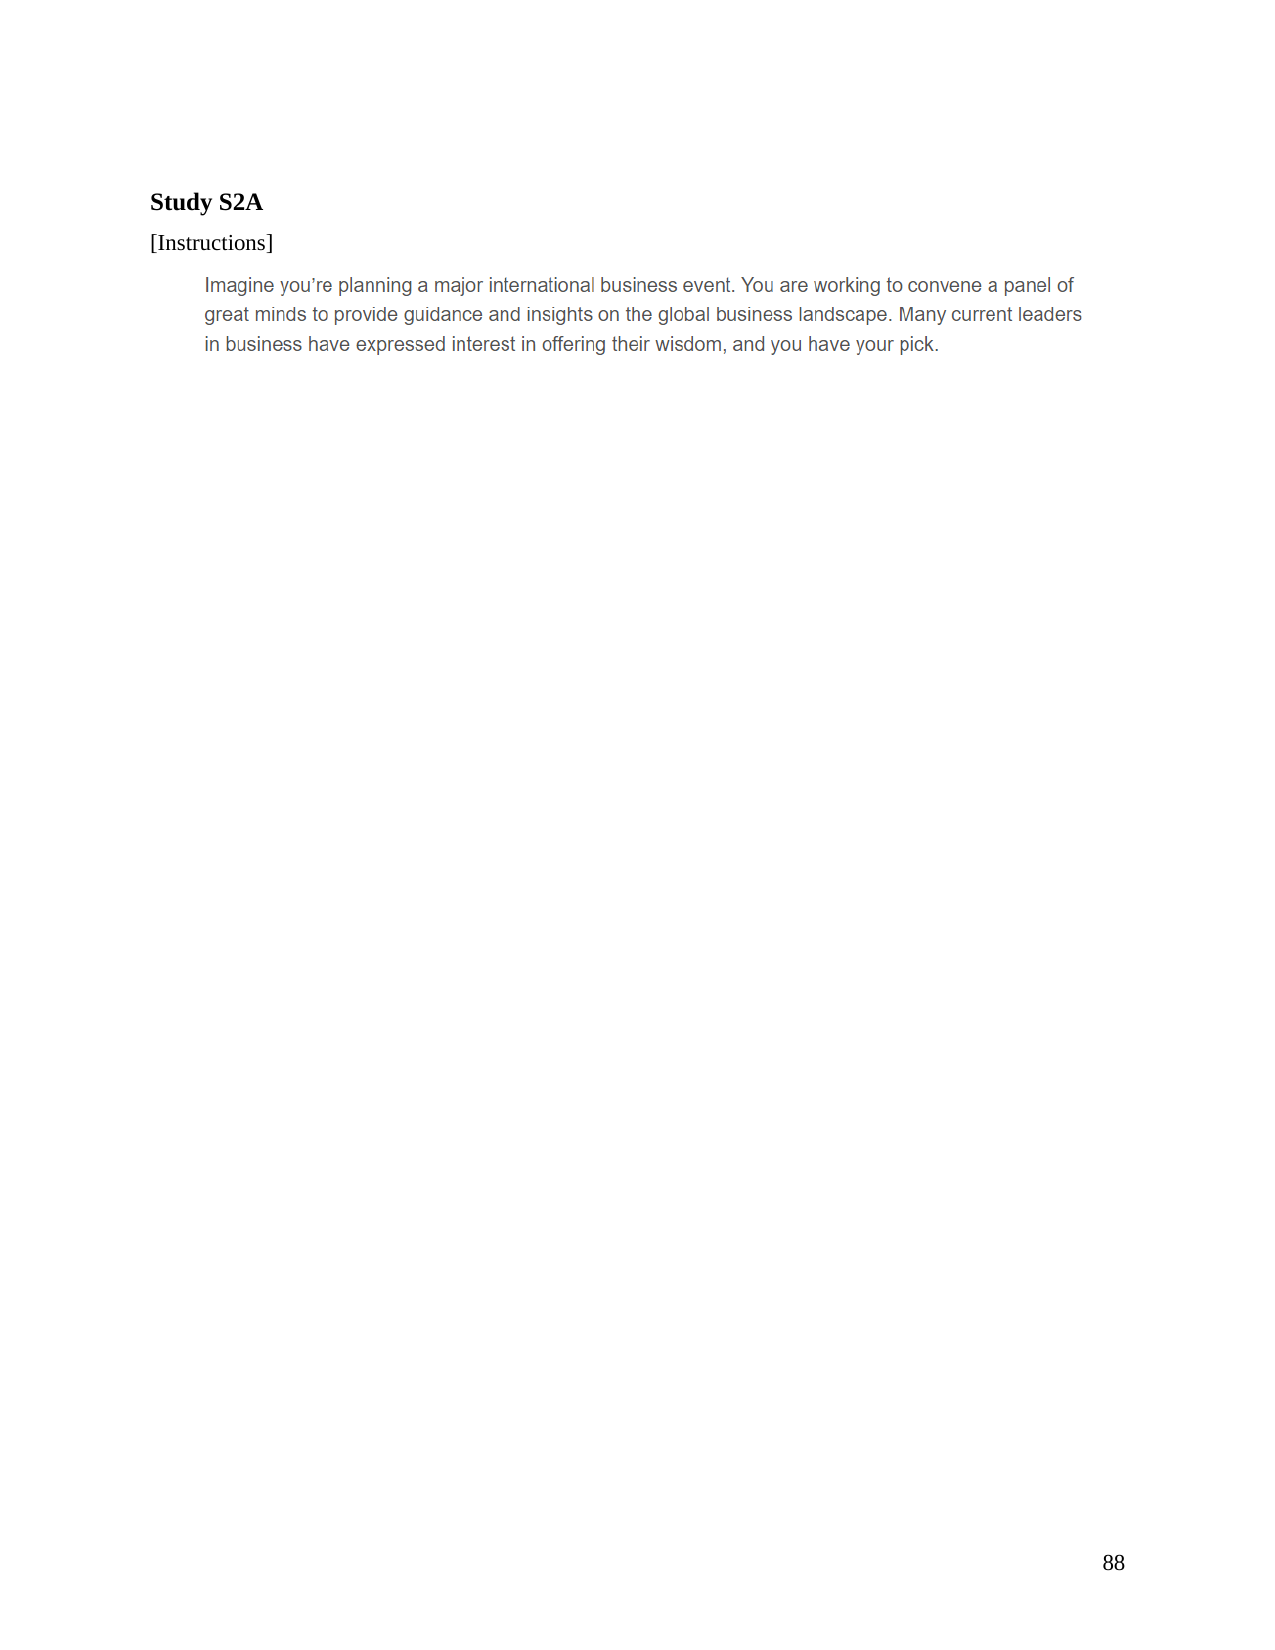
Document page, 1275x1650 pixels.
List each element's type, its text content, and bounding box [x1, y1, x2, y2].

picture [150, 255, 1125, 414]
subtitle Study S2A [150, 187, 1125, 216]
text [Instructions] [150, 229, 1125, 255]
